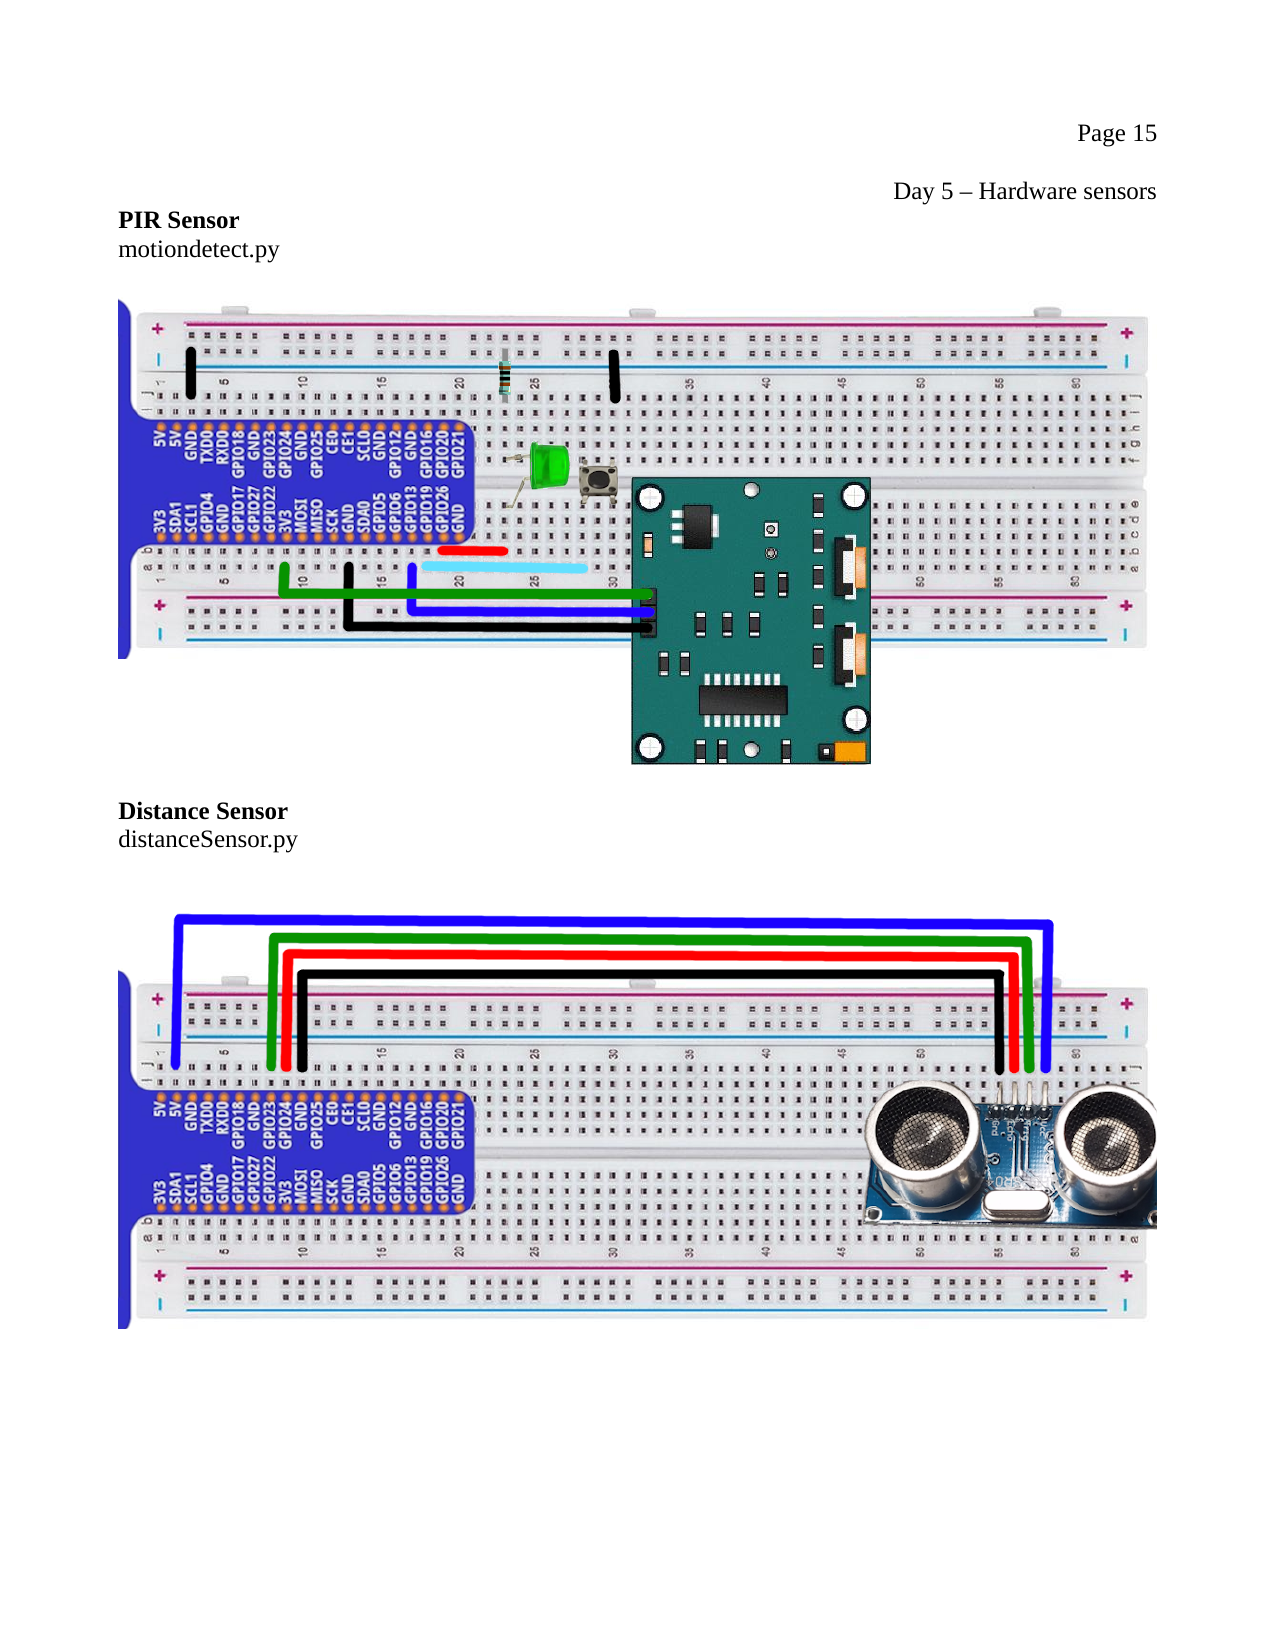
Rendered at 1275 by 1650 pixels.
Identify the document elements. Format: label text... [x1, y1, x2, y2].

text distanceSensor.py [118, 824, 1157, 853]
text PIR Sensor [118, 205, 1157, 234]
text Distance Sensor [118, 796, 1157, 824]
picture [118, 853, 1157, 1329]
text Day 5 – Hardware sensors [118, 176, 1157, 205]
text motiondetect.py [118, 234, 1157, 263]
picture [118, 291, 1157, 767]
